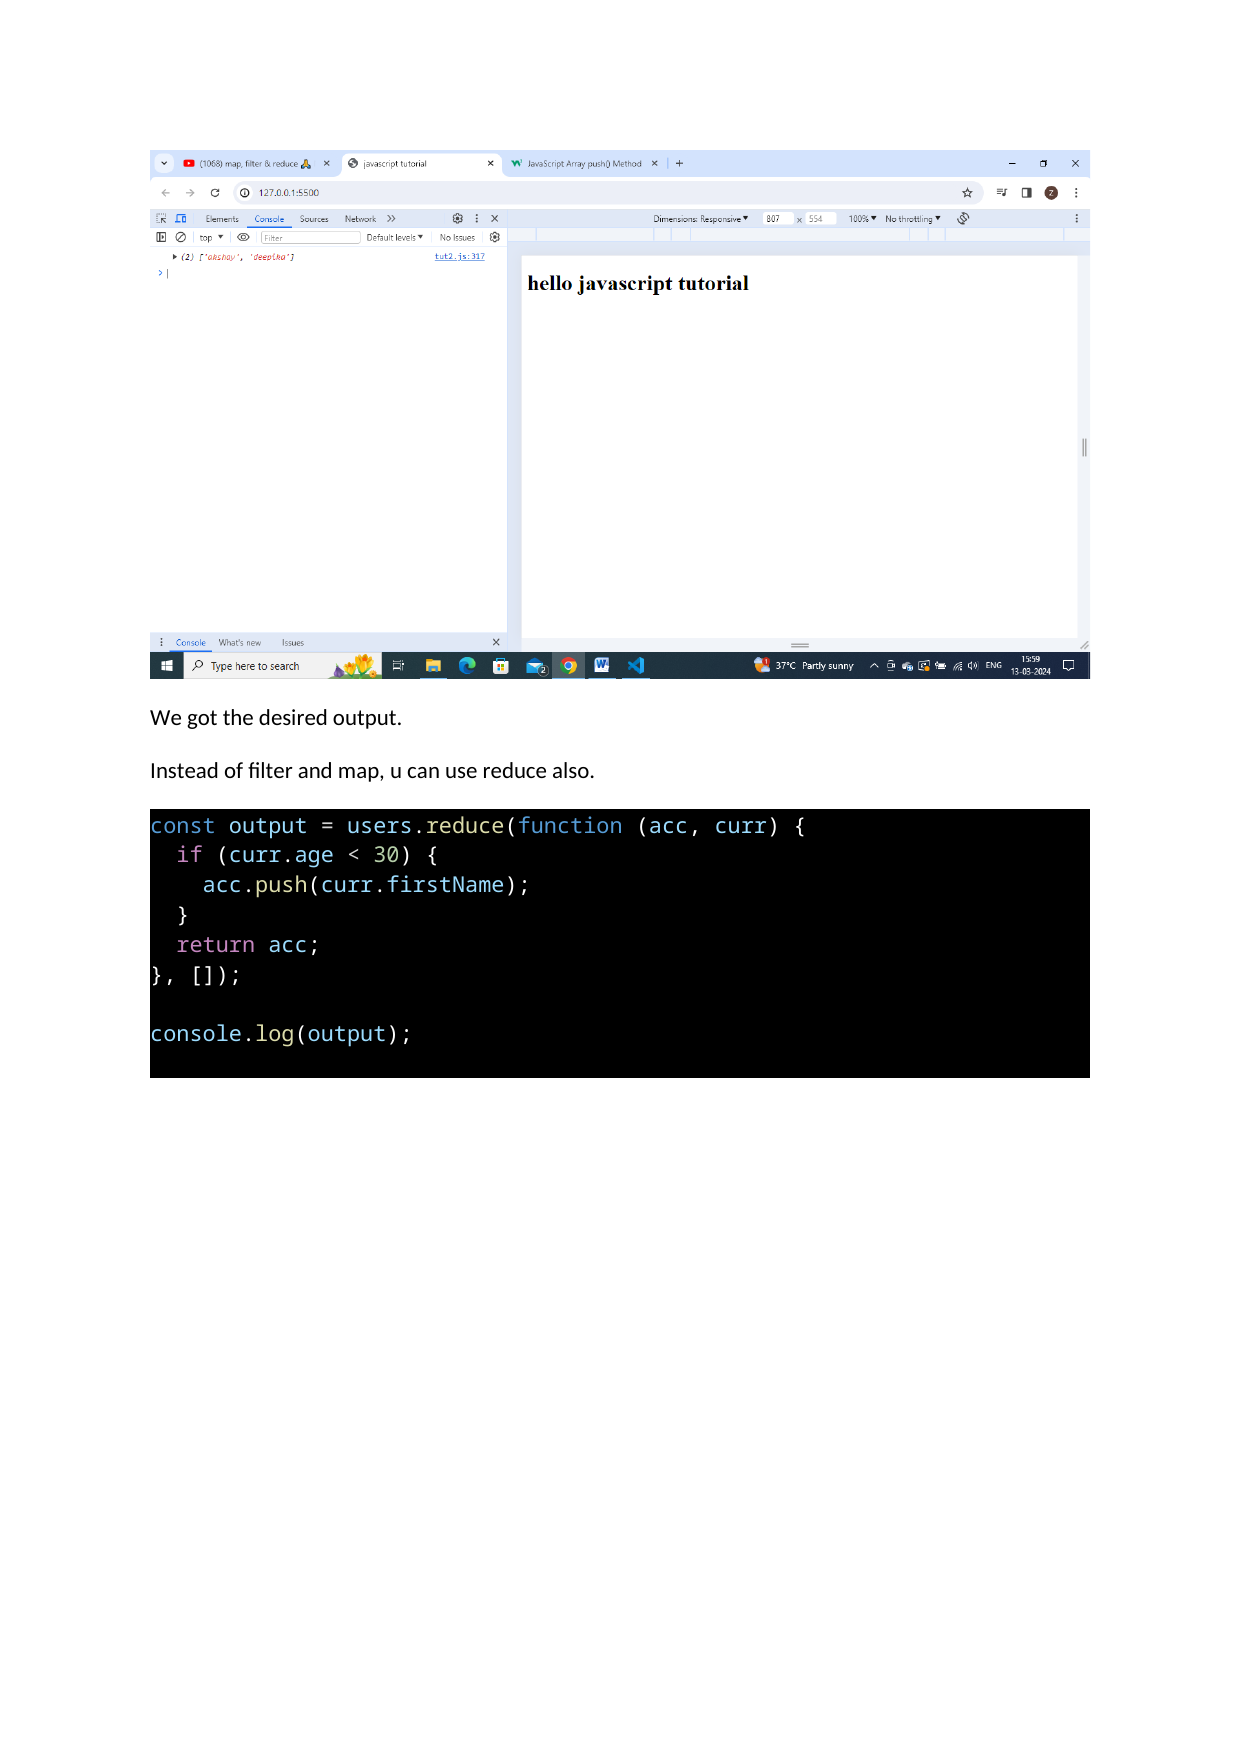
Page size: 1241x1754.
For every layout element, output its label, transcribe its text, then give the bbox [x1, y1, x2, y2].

text }, []); [150, 958, 1090, 988]
picture [150, 150, 1091, 679]
text const output = users.reduce(function (acc, curr) { [150, 809, 1090, 839]
text console.log(output); [150, 1018, 1090, 1048]
text Instead of filter and map, u can use reduce also. [150, 757, 1090, 784]
text if (curr.age < 30) { [150, 839, 1090, 869]
text acc.push(curr.firstName); [150, 869, 1090, 899]
text return acc; [150, 929, 1090, 958]
text } [150, 899, 1090, 929]
text We got the desired output. [150, 703, 1090, 732]
